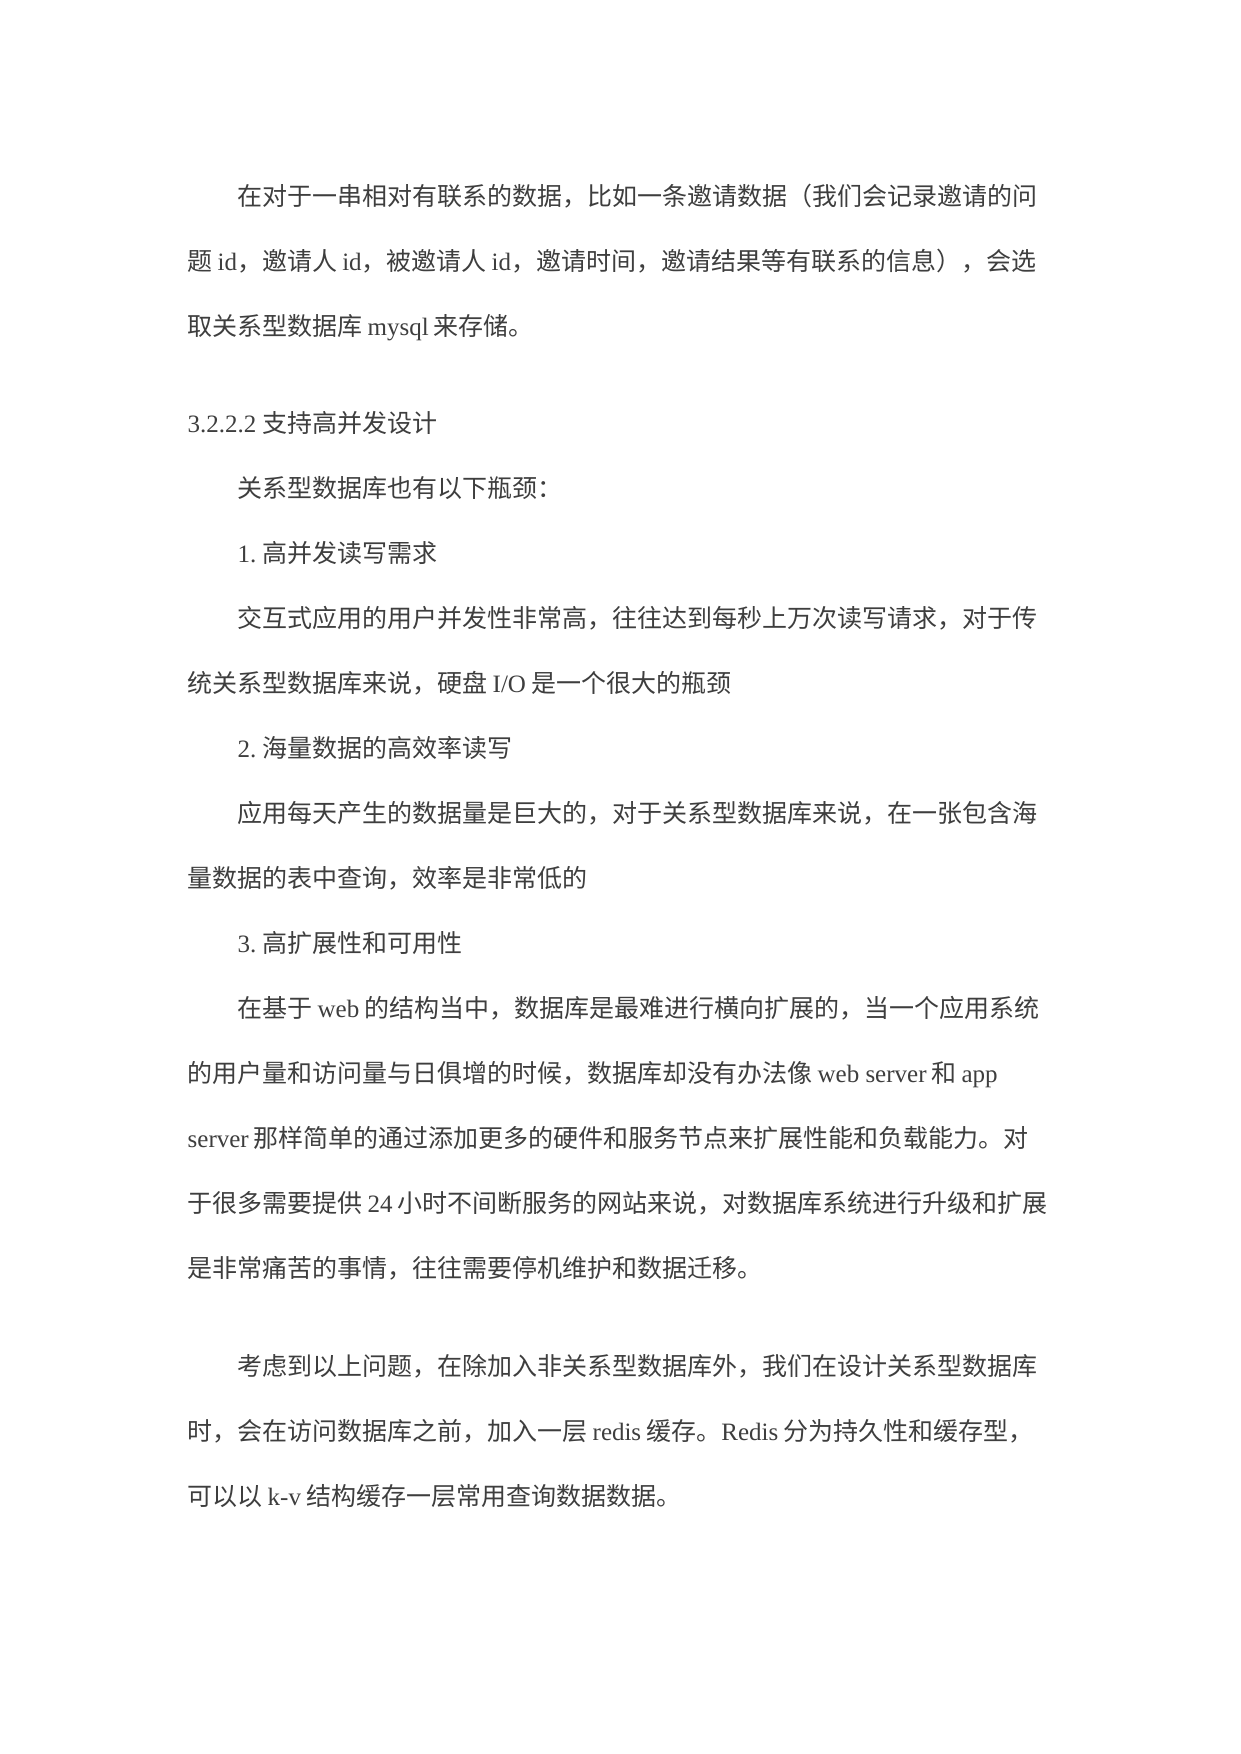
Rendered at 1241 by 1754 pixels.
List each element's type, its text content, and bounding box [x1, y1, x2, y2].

text 在基于web的结构当中，数据库是最难进行横向扩展的，当一个应用系统的用户量和访问量与日俱增的时候，数据库却没有办法像web server和app server那样简单的通过添加更多的硬件和服务节点来扩展性能和负载能力。对于很多需要提供24小时不间断服务的网站来说，对数据库系统进行升级和扩展 是非常痛苦的事情，往往需要停机维护和数据迁移。 [187, 974, 1053, 1299]
text 考虑到以上问题，在除加入非关系型数据库外，我们在设计关系型数据库时，会在访问数据库之前，加入一层redis缓存。Redis分为持久性和缓存型，可以以k-v结构缓存一层常用查询数据数据。 [187, 1332, 1053, 1527]
text 应用每天产生的数据量是巨大的，对于关系型数据库来说，在一张包含海量数据的表中查询，效率是非常低的 [187, 779, 1053, 909]
text 1. 高并发读写需求 [187, 519, 1053, 584]
text 3.2.2.2 支持高并发设计 [187, 389, 1053, 454]
text 交互式应用的用户并发性非常高，往往达到每秒上万次读写请求，对于传统关系型数据库来说，硬盘I/O是一个很大的瓶颈 [187, 584, 1053, 714]
text 3. 高扩展性和可用性 [187, 909, 1053, 974]
text 关系型数据库也有以下瓶颈： [187, 454, 1053, 519]
text 2. 海量数据的高效率读写 [187, 714, 1053, 779]
text 在对于一串相对有联系的数据，比如一条邀请数据（我们会记录邀请的问题id，邀请人id，被邀请人id，邀请时间，邀请结果等有联系的信息），会选取关系型数据库mysql来存储。 [187, 162, 1053, 357]
